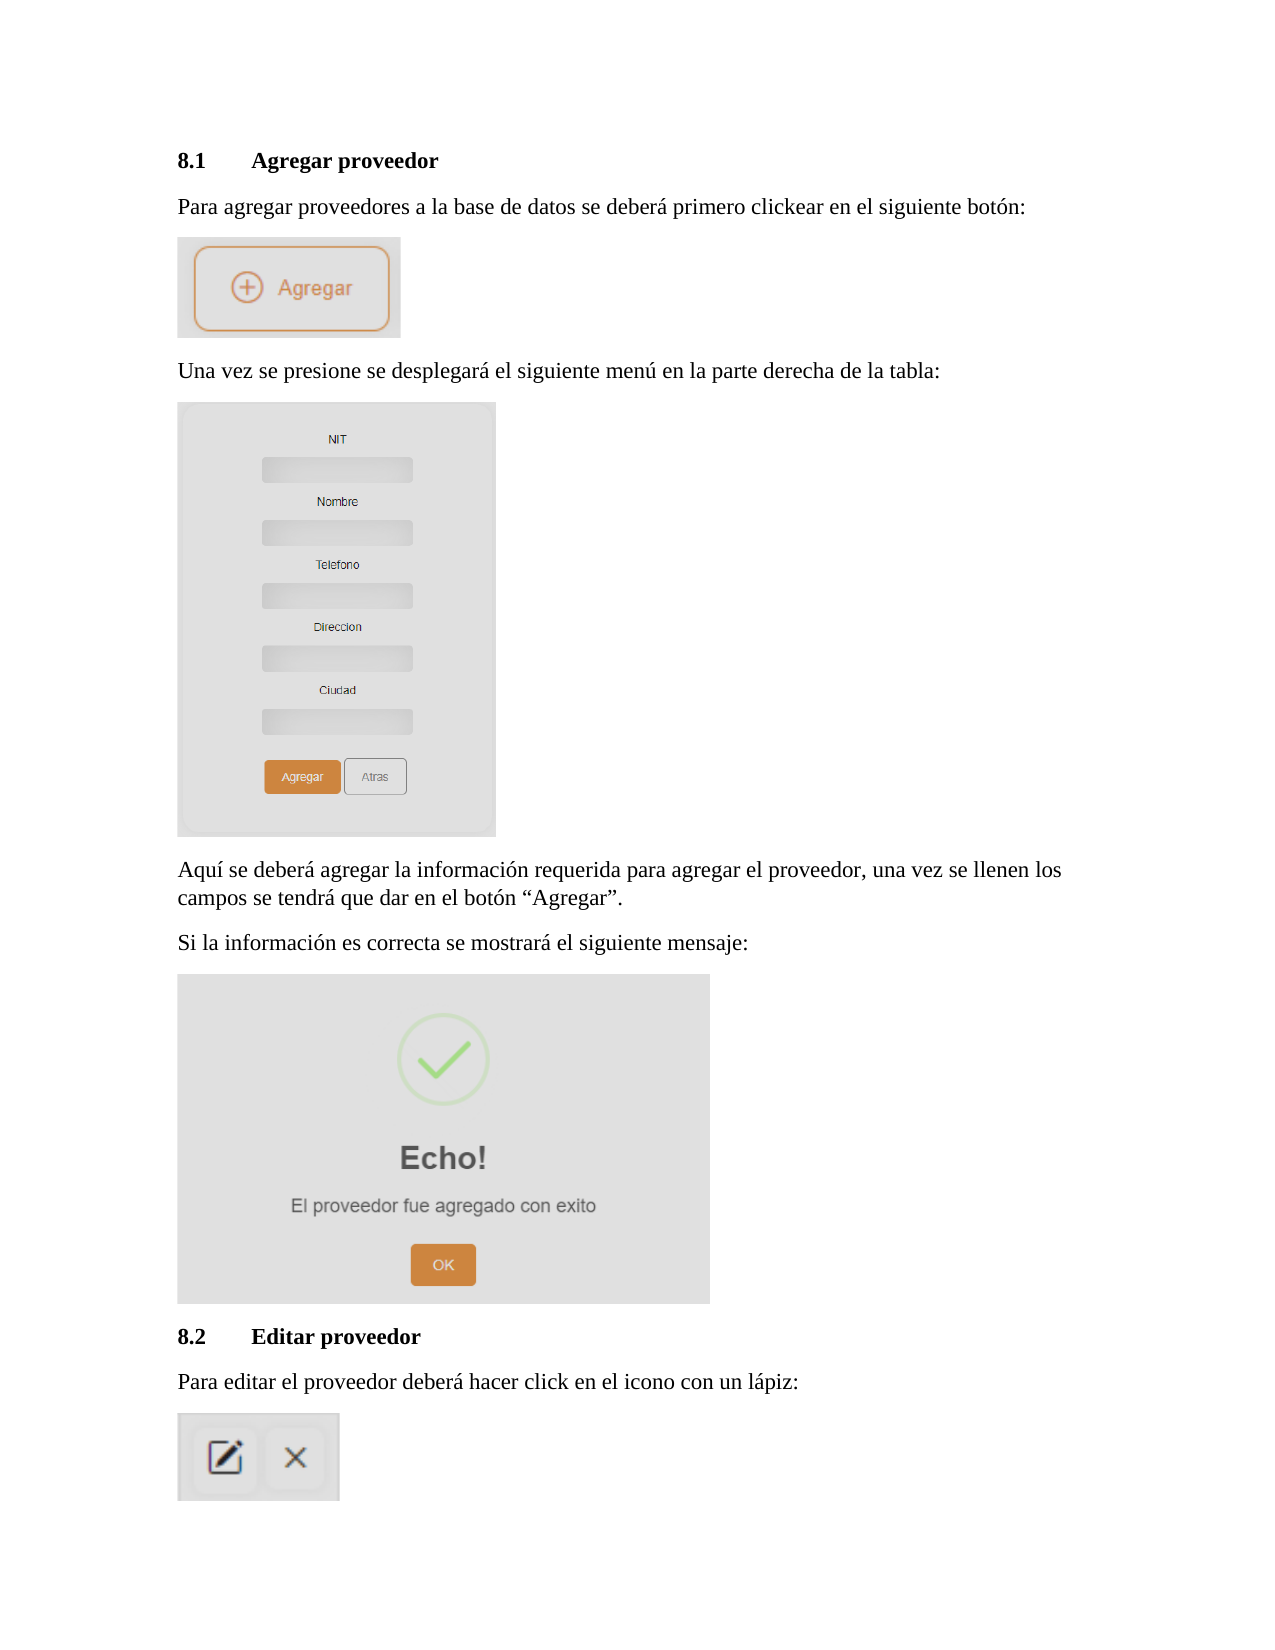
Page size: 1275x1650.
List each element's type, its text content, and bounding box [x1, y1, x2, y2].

text 8.2 Editar proveedor [177, 1323, 1098, 1349]
text Si la información es correcta se mostrará el siguiente mensaje: [177, 929, 1098, 956]
text Para agregar proveedores a la base de datos se deberá primero clickear en el siguiente botón: [177, 193, 1098, 219]
text Para editar el proveedor deberá hacer click en el icono con un lápiz: [177, 1368, 1098, 1394]
picture [177, 237, 401, 338]
picture [177, 1413, 340, 1501]
picture [177, 974, 710, 1304]
text Una vez se presione se desplegará el siguiente menú en la parte derecha de la tabla: [177, 357, 1098, 383]
text Aquí se deberá agregar la información requerida para agregar el proveedor, una vez se llenen los campos se tendrá que dar en el botón “Agregar”. [177, 856, 1098, 910]
picture [177, 402, 496, 837]
text 8.1 Agregar proveedor [177, 148, 1098, 174]
